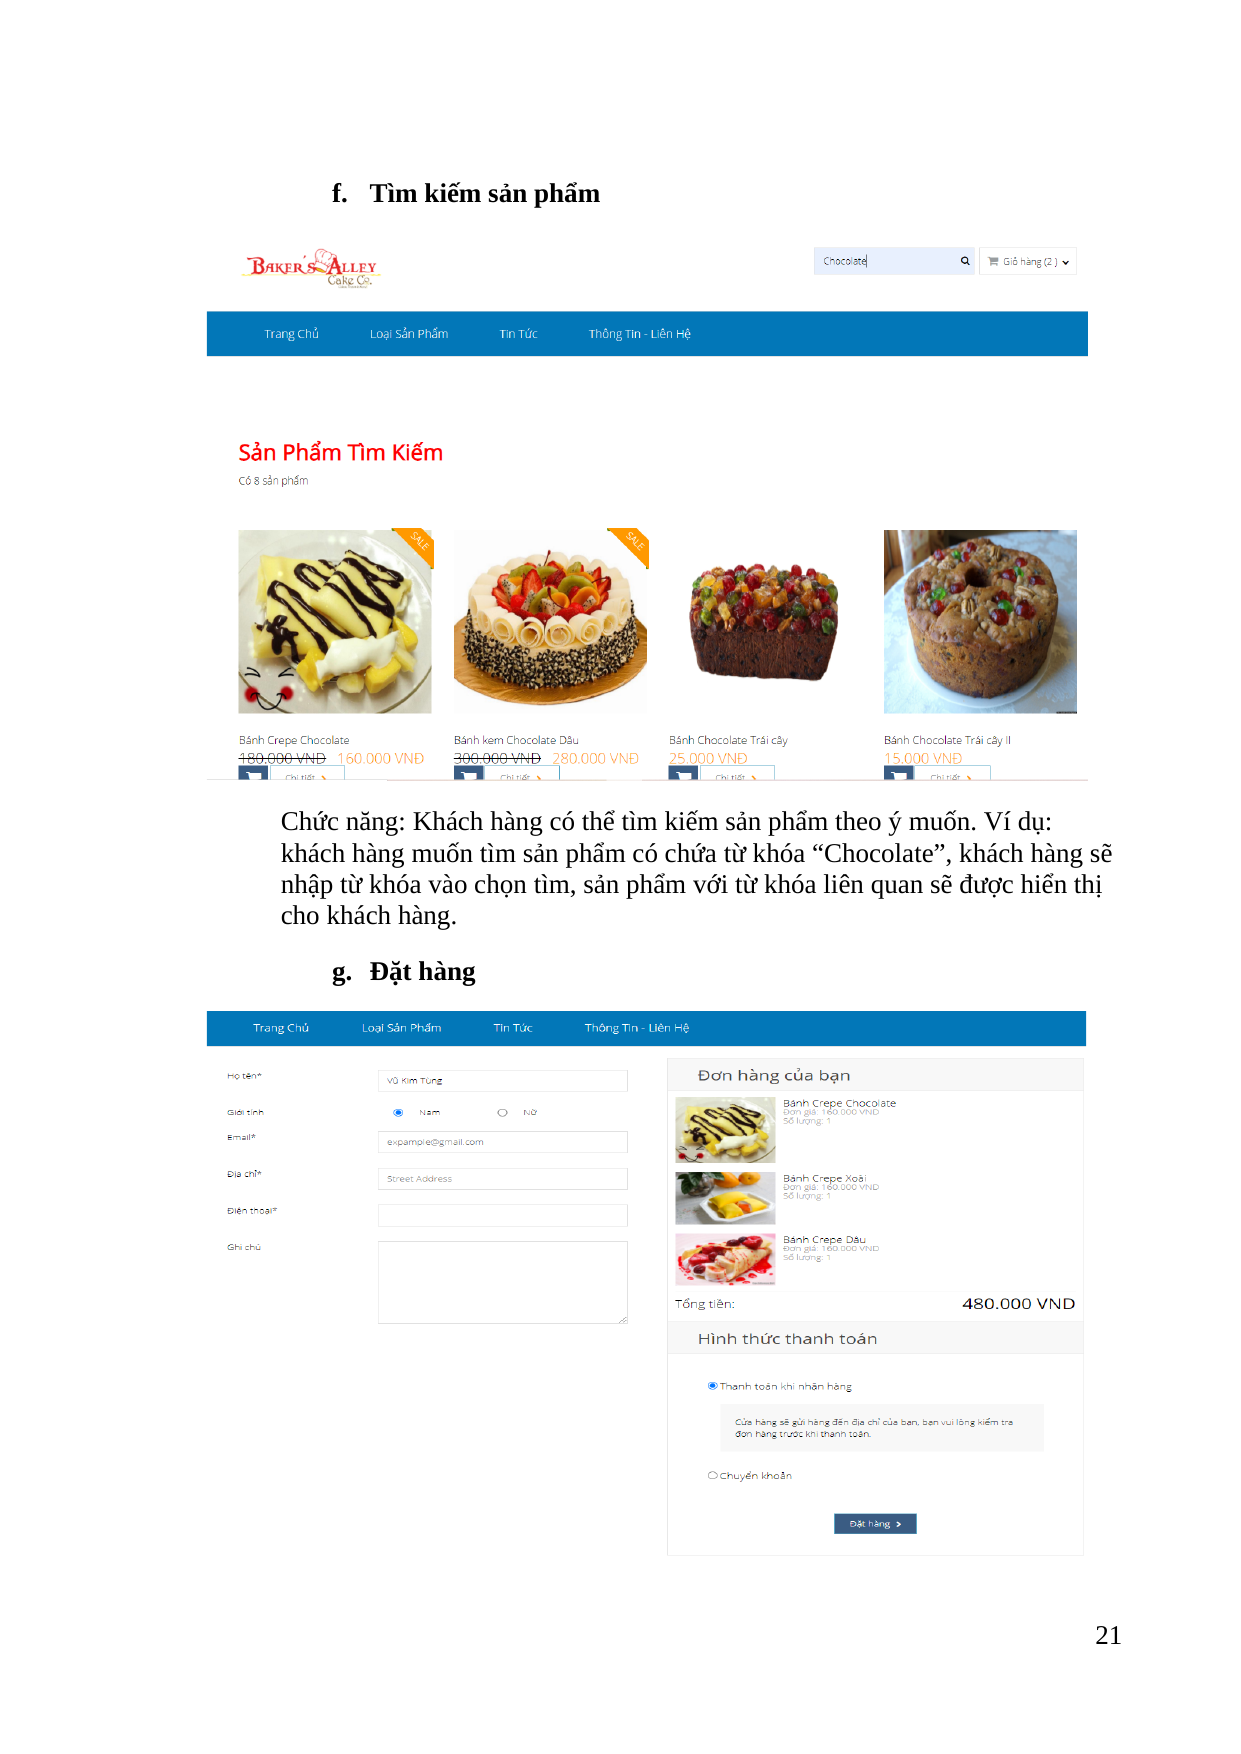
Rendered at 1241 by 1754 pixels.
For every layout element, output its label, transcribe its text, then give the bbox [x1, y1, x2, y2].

picture [206, 233, 1088, 781]
list Đặt hàng [332, 955, 1122, 986]
text Chức năng: Khách hàng có thể tìm kiếm sản phẩm theo ý muốn. Ví dụ: khách hàng muốn tìm sản phẩm có chứa từ khóa “Chocolate”, khách hàng sẽ nhập từ khóa vào chọn tìm, sản phẩm với từ khóa liên quan sẽ được hiển thị cho khách hàng. [281, 806, 1122, 930]
list Tìm kiếm sản phẩm [332, 177, 1122, 208]
picture [206, 1011, 1087, 1557]
